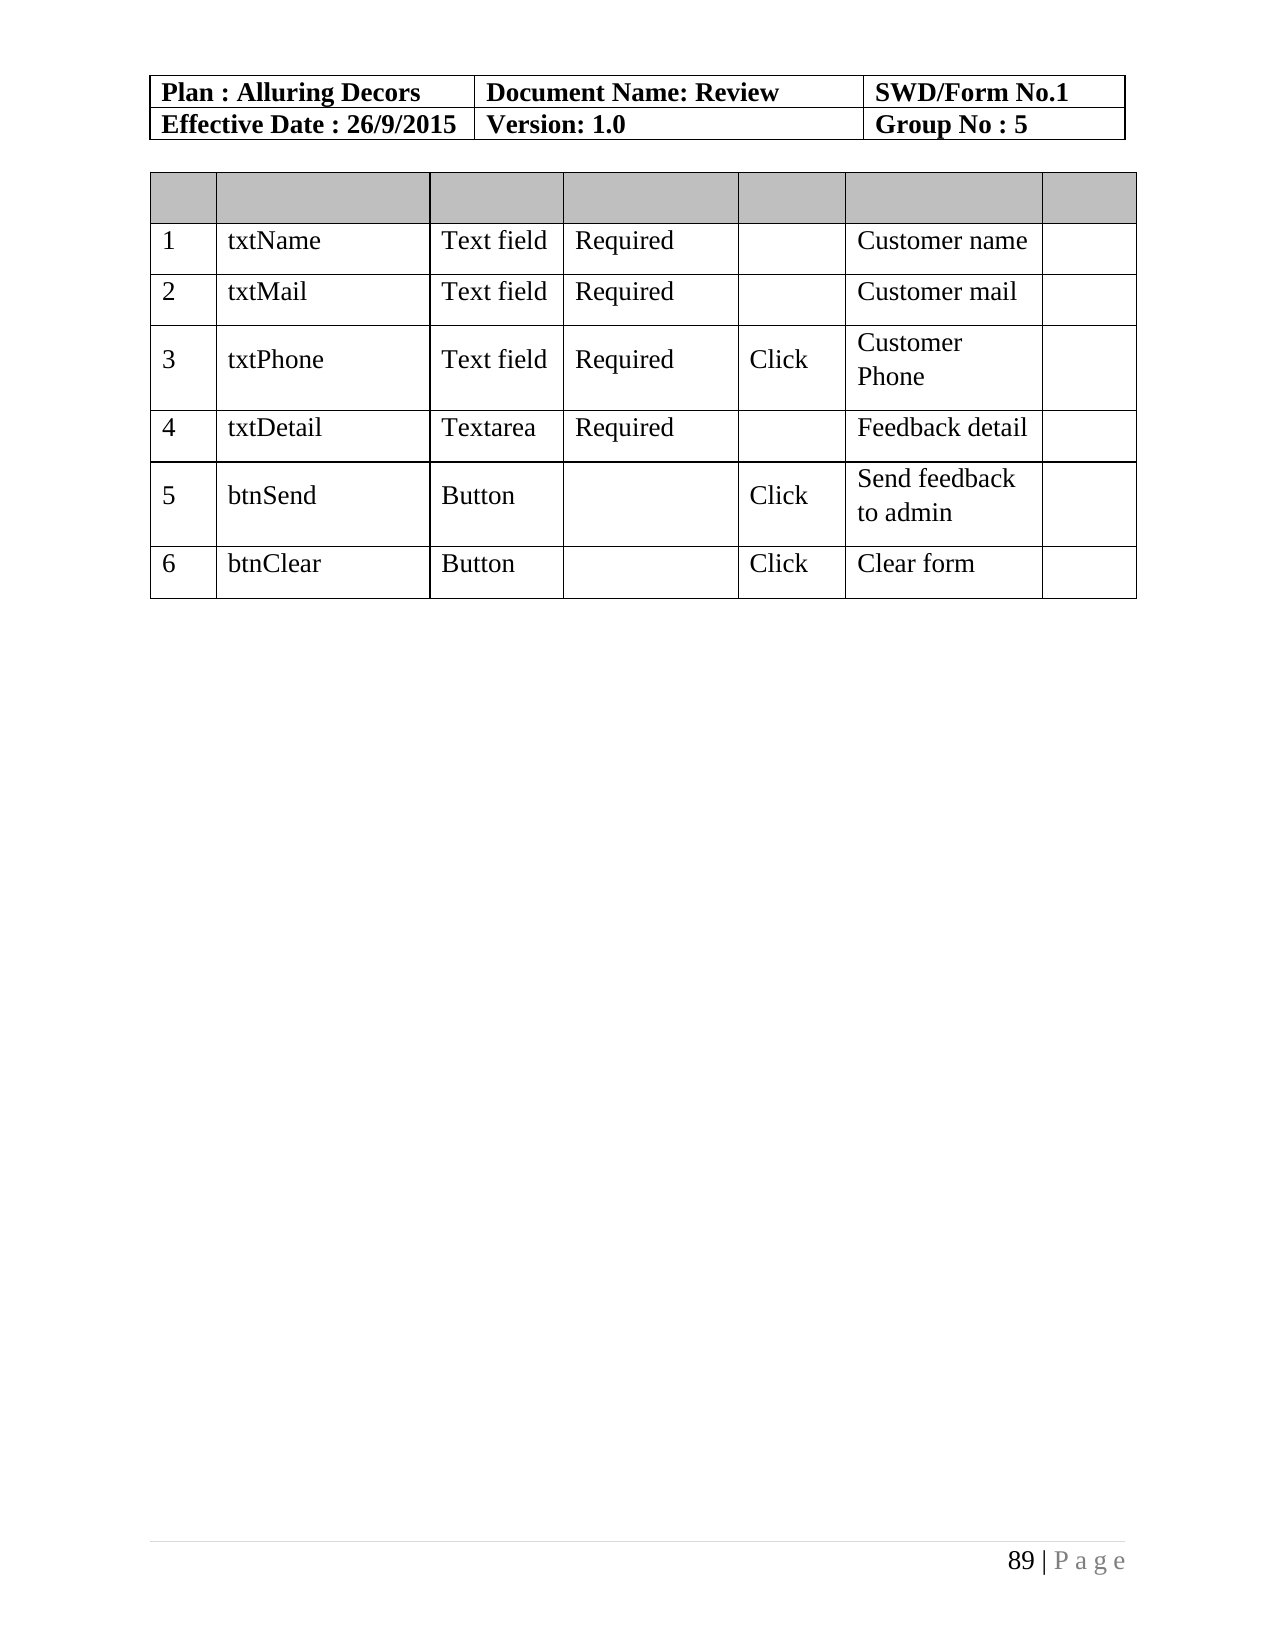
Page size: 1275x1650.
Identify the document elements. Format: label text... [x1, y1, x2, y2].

table_cell Required [564, 411, 738, 461]
table_header Validation [564, 173, 738, 223]
table_cell Customer mail [846, 275, 1042, 325]
table_cell Clear form [846, 547, 1042, 597]
table_cell [1043, 224, 1136, 274]
table_cell txtDetail [217, 411, 429, 461]
table_cell btnClear [217, 547, 429, 597]
table_cell Feedback detail [846, 411, 1042, 461]
table_cell Click [739, 463, 845, 546]
table_header Event [739, 173, 845, 223]
table_cell 3 [151, 326, 216, 410]
table_header Name [217, 173, 429, 223]
table_cell txtPhone [217, 326, 429, 410]
table_cell Text field [431, 326, 563, 410]
table_cell Textarea [431, 411, 563, 461]
table_cell txtName [217, 224, 429, 274]
table_cell Text field [431, 224, 563, 274]
table_header Status [1043, 173, 1136, 223]
table_cell Required [564, 224, 738, 274]
table_cell txtMail [217, 275, 429, 325]
table_cell Text field [431, 275, 563, 325]
table_cell [739, 411, 845, 461]
table_cell [564, 463, 738, 546]
table_cell [739, 224, 845, 274]
table_cell [1043, 275, 1136, 325]
table_header Type [431, 173, 563, 223]
table_cell [739, 275, 845, 325]
table_cell Customer name [846, 224, 1042, 274]
table_cell Required [564, 326, 738, 410]
table_cell 2 [151, 275, 216, 325]
table_cell [1043, 411, 1136, 461]
table_cell [1043, 547, 1136, 597]
table_cell Click [739, 547, 845, 597]
table_cell [1043, 326, 1136, 410]
table_cell [564, 547, 738, 597]
table_cell 6 [151, 547, 216, 597]
table_cell Click [739, 326, 845, 410]
table_cell Send feedback to admin [846, 463, 1042, 546]
table_cell Button [431, 547, 563, 597]
table_header No. [151, 173, 216, 223]
table_cell Required [564, 275, 738, 325]
table_cell 4 [151, 411, 216, 461]
table_cell btnSend [217, 463, 429, 546]
table_header Description [846, 173, 1042, 223]
table_cell Button [431, 463, 563, 546]
table_cell [1043, 463, 1136, 546]
table_cell 5 [151, 463, 216, 546]
table_cell 1 [151, 224, 216, 274]
table_cell Customer Phone [846, 326, 1042, 410]
